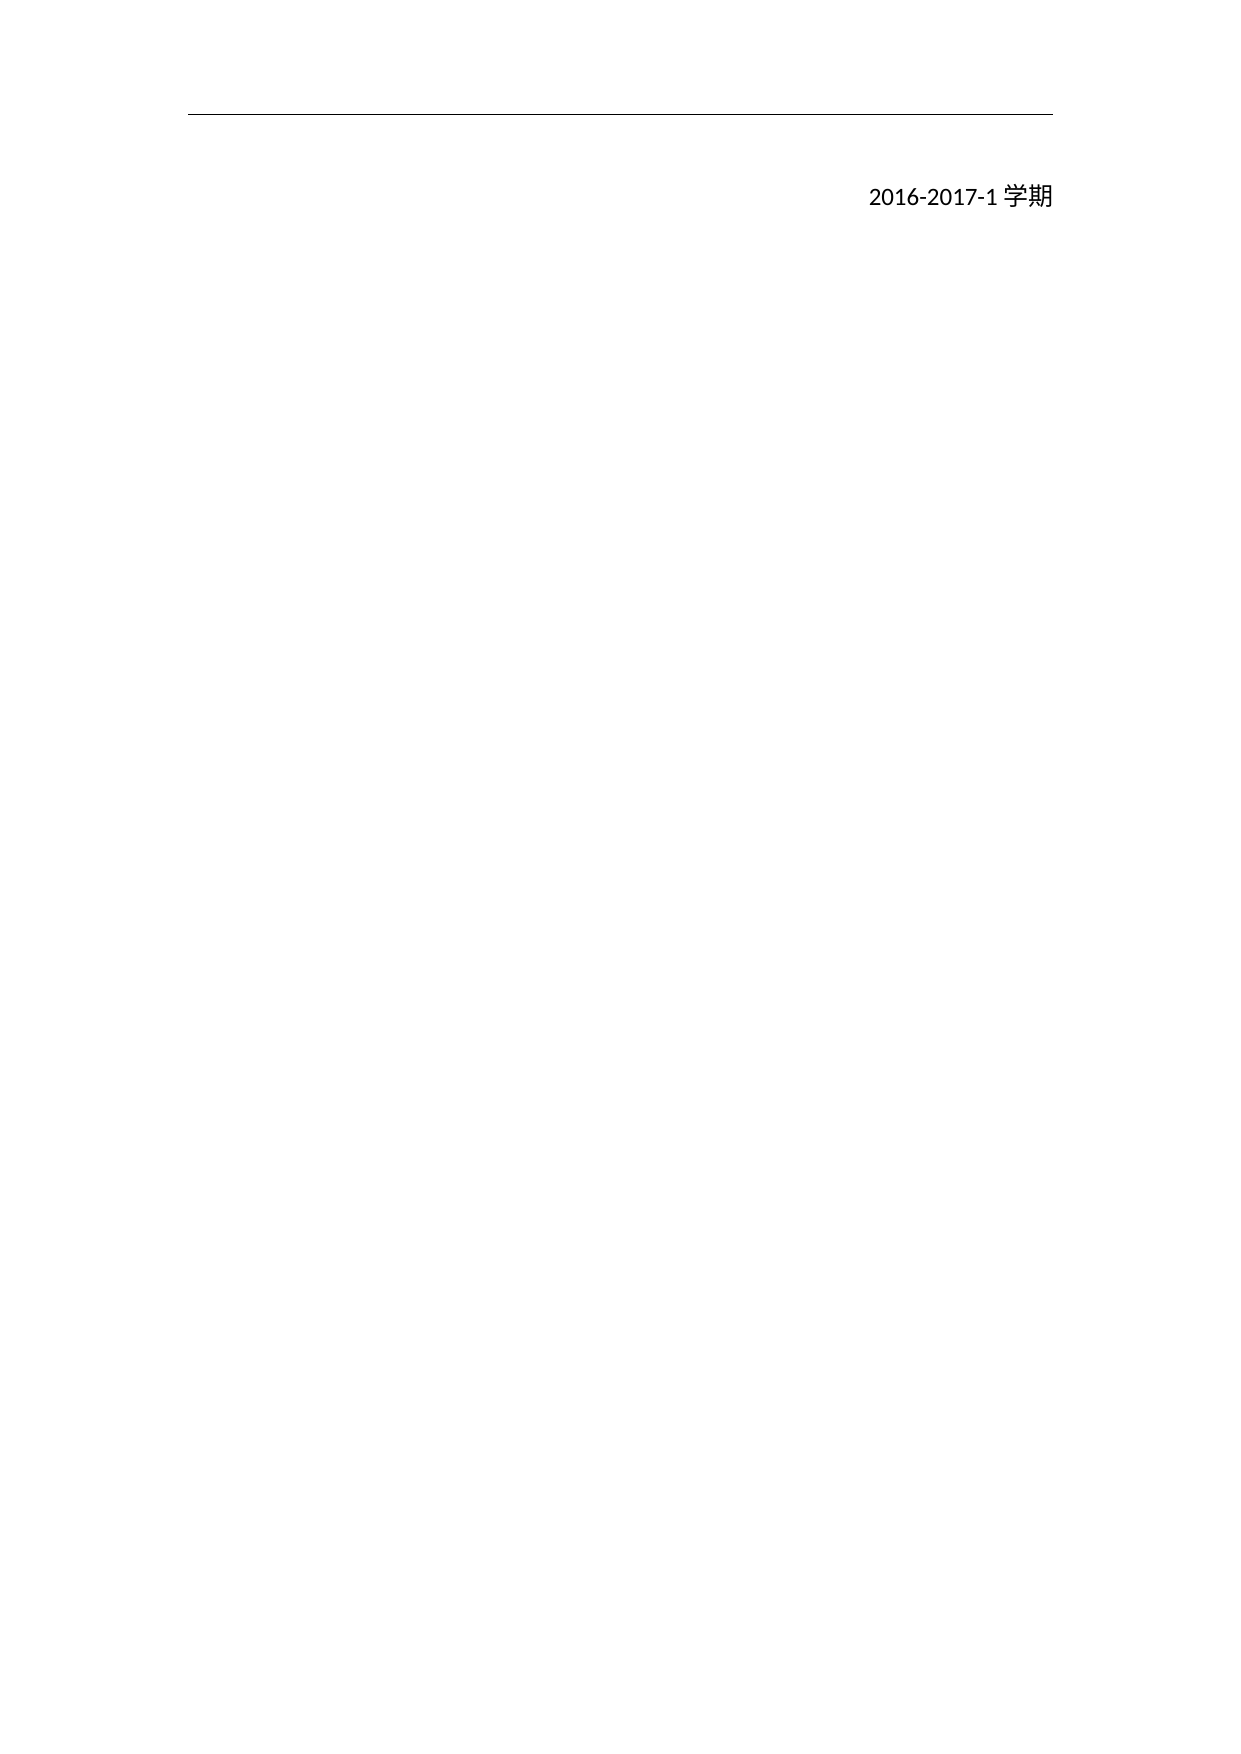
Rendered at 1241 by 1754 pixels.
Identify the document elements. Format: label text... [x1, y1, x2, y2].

text 2016-2017-1学期 [187, 162, 1053, 227]
